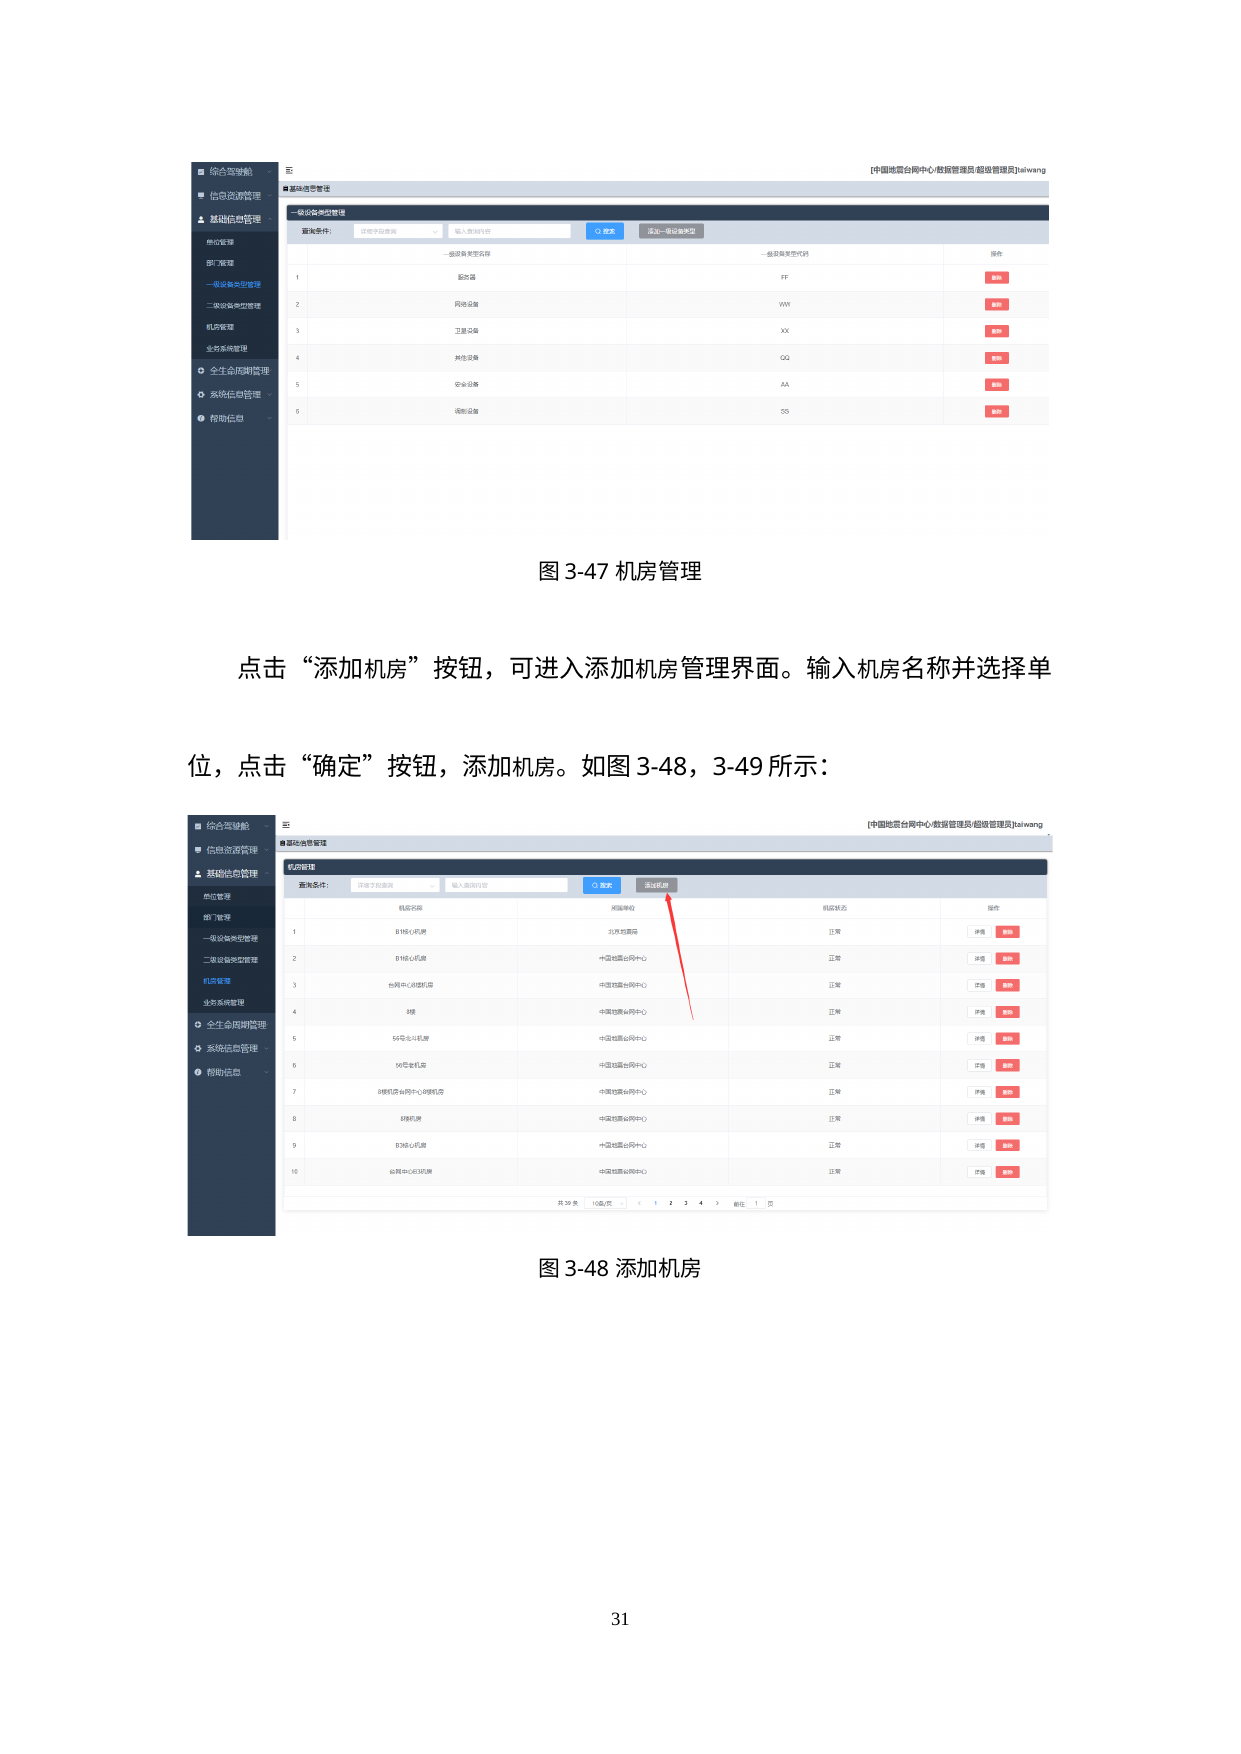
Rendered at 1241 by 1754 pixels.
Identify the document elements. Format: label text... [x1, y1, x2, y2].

text 点击“添加机房”按钮，可进入添加机房管理界面。输入机房名称并选择单位，点击“确定”按钮，添加机房。如图3-48，3-49所示： [187, 634, 1053, 797]
picture [187, 815, 1053, 1236]
picture [191, 162, 1049, 540]
text 图3-47 机房管理 [187, 554, 1053, 586]
text 图3-48 添加机房 [187, 1251, 1053, 1282]
